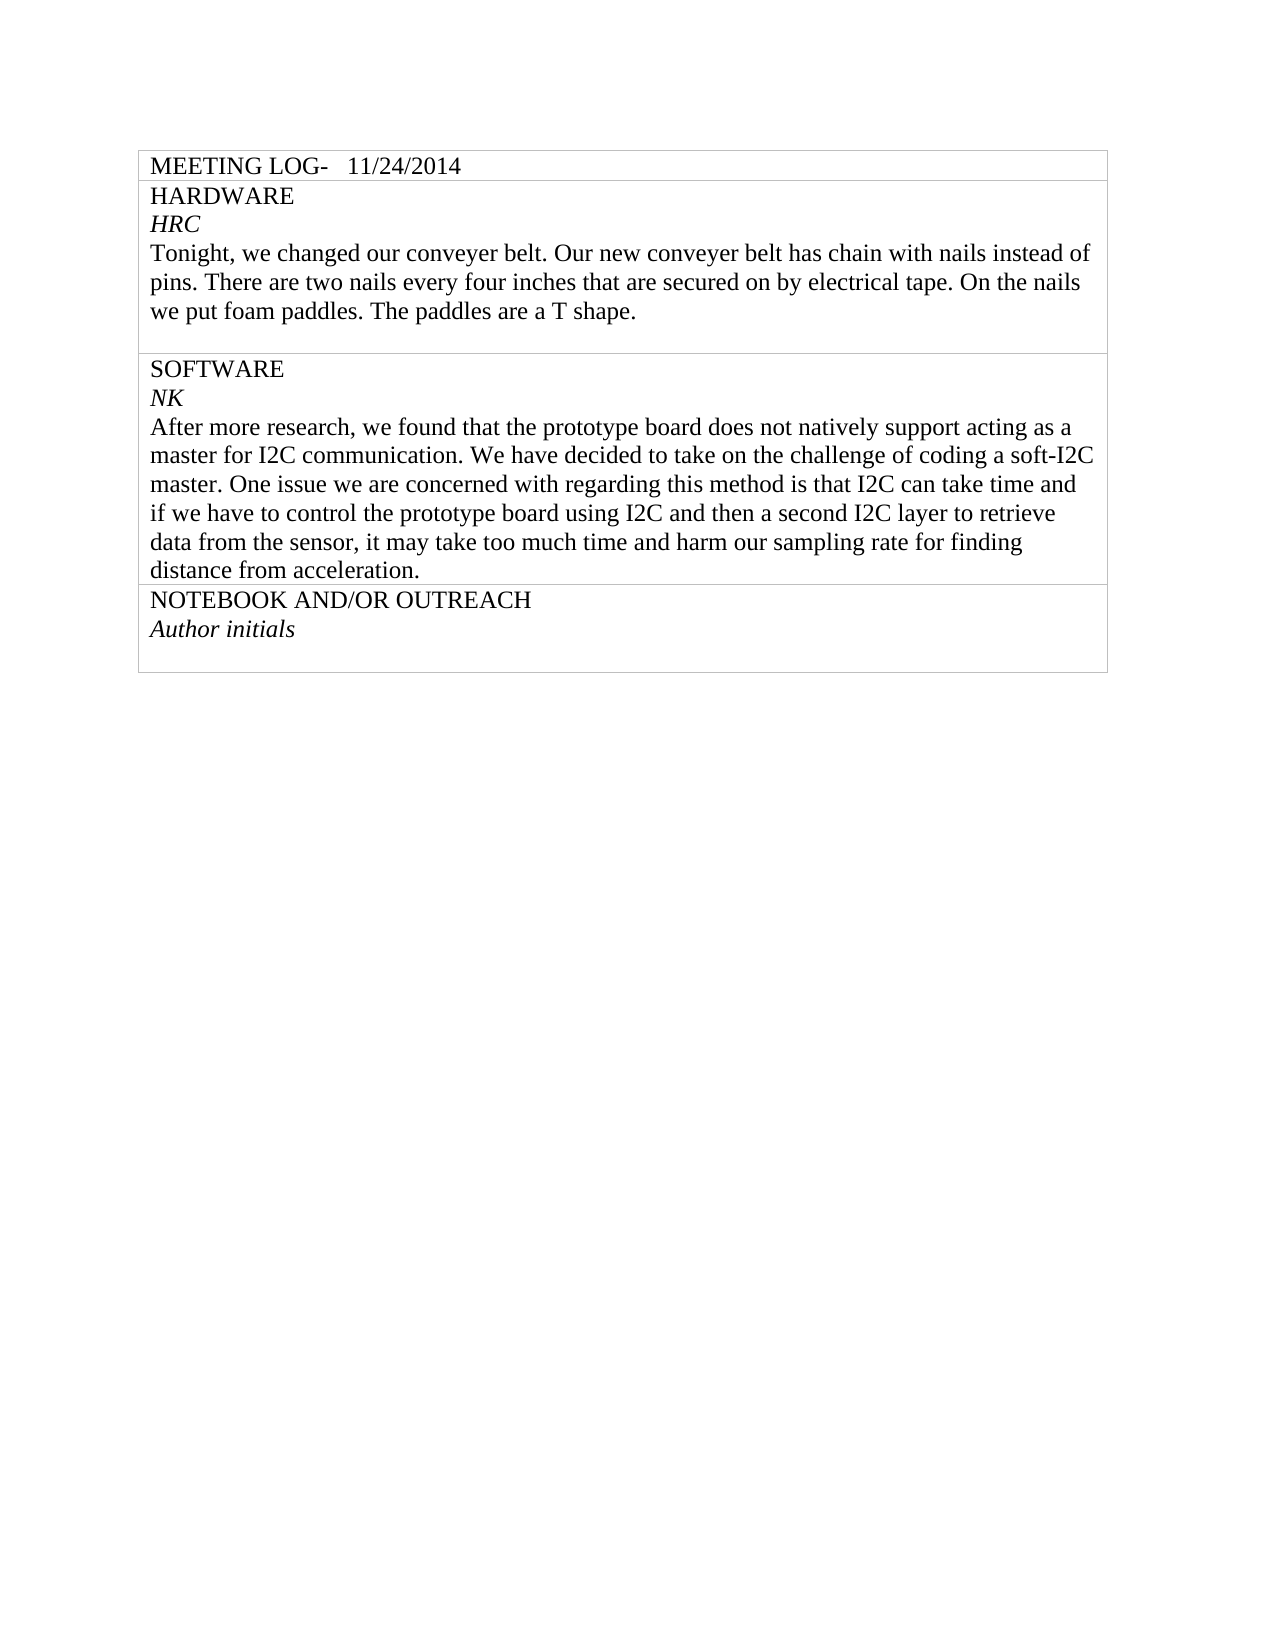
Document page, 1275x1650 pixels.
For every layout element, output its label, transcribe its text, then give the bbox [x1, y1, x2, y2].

table_cell HARDWARE HRC Tonight, we changed our conveyer belt. Our new conveyer belt has chain with nails instead of pins. There are two nails every four inches that are secured on by electrical tape. On the nails we put foam paddles. The paddles are a T shape. [139, 181, 1107, 353]
table_cell SOFTWARE NK After more research, we found that the prototype board does not natively support acting as a master for I2C communication. We have decided to take on the challenge of coding a soft-I2C master. One issue we are concerned with regarding this method is that I2C can take time and if we have to control the prototype board using I2C and then a second I2C layer to retrieve data from the sensor, it may take too much time and harm our sampling rate for finding distance from acceleration. [139, 354, 1107, 584]
table_header MEETING LOG- 11/24/2014 [139, 151, 1107, 180]
table_cell NOTEBOOK AND/OR OUTREACH Author initials [139, 585, 1107, 672]
